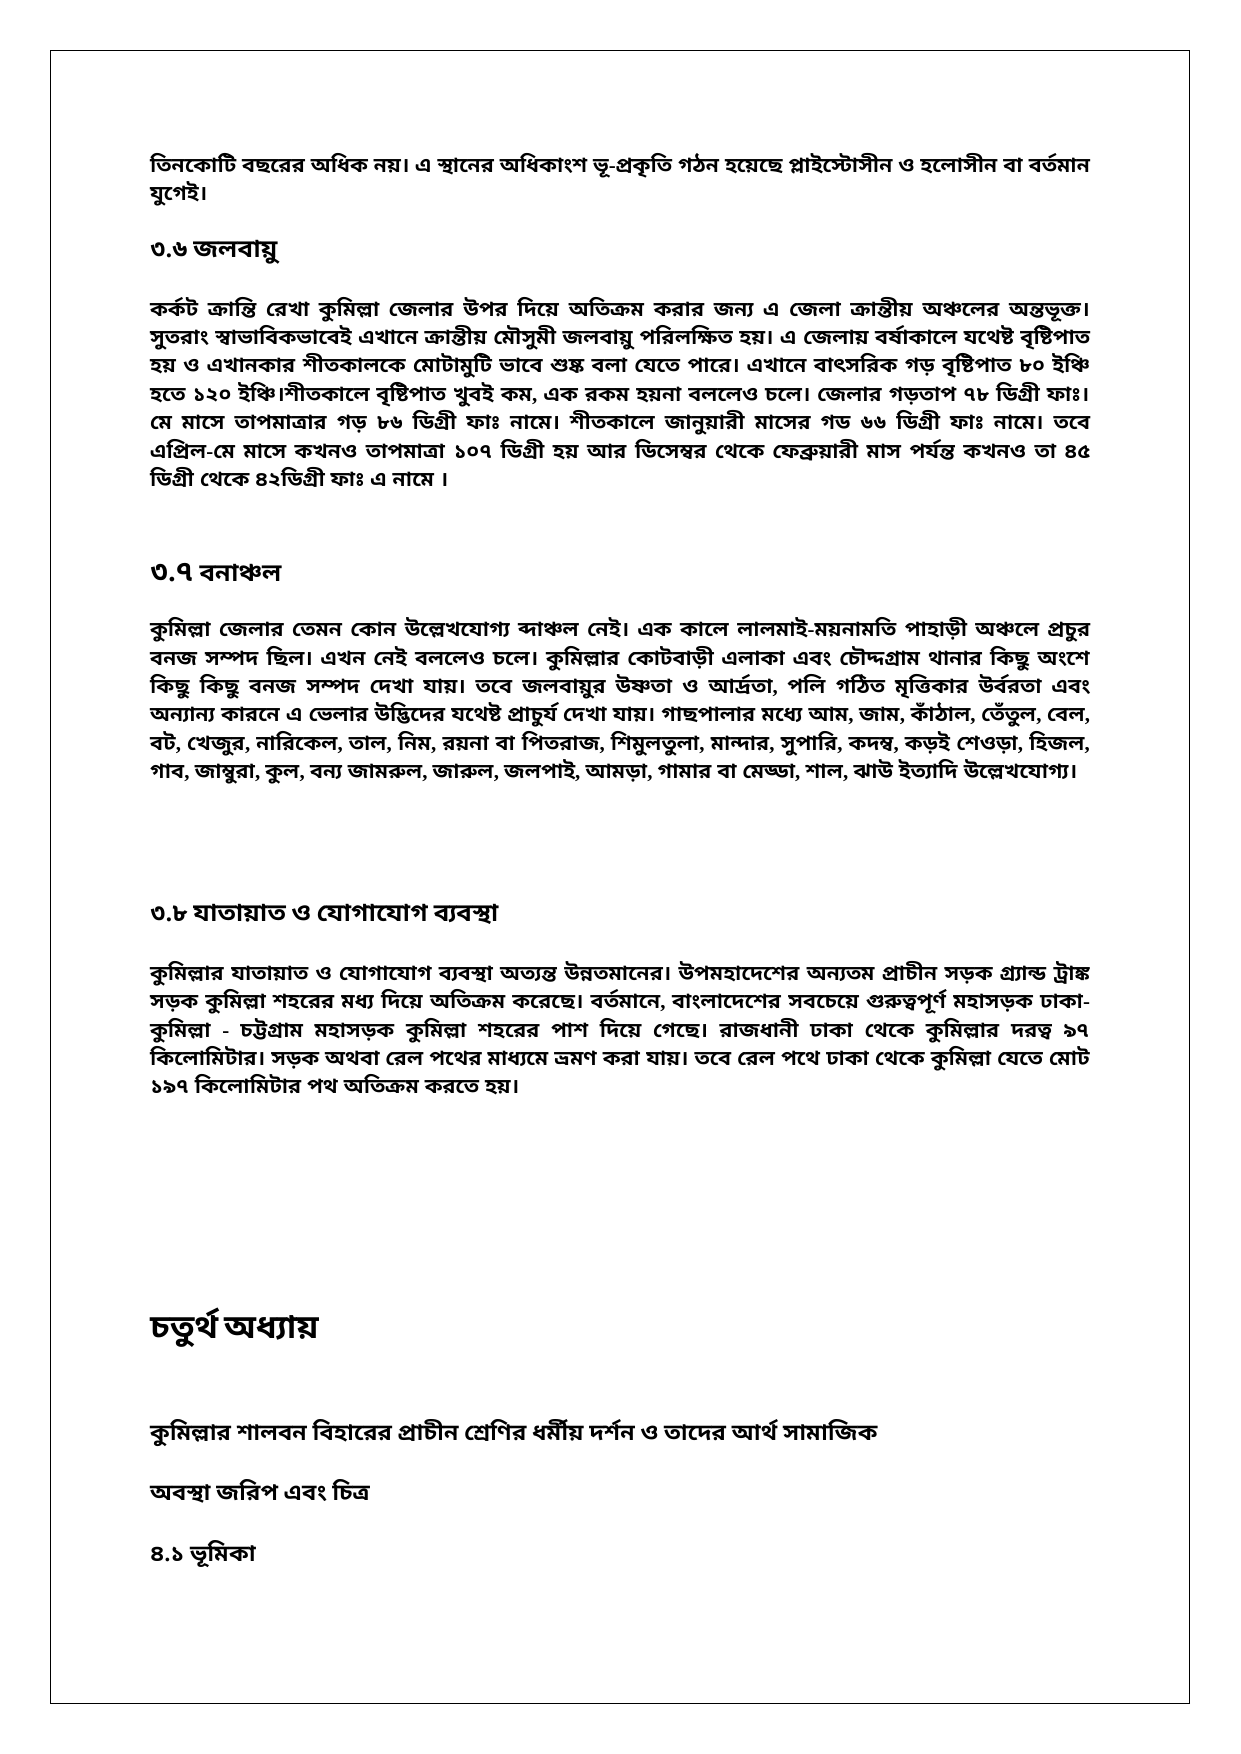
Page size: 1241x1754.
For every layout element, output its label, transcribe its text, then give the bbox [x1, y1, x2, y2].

text কুমিল্লা জেলার তেমন কোন উল্লেখযোগ্য ব্দাঞ্চল নেই। এক কালে লালমাই-ময়নামতি পাহাড়ী অঞ্চলে প্রচুর বনজ সম্পদ ছিল। এখন নেই বললেও চলে। কুমিল্লার কোটবাড়ী এলাকা এবং চৌদ্দগ্রাম থানার কিছু অংশে কিছু কিছু বনজ সম্পদ দেখা যায়। তবে জলবায়ুর উষ্ণতা ও আর্দ্রতা, পলি গঠিত মৃত্তিকার উর্বরতা এবং অন্যান্য কারনে এ ভেলার উদ্ভিদের যথেষ্ট প্রাচুর্য দেখা যায়। গাছপালার মধ্যে আম, জাম, কাঁঠাল, তেঁতুল, বেল, বট, খেজুর, নারিকেল, তাল, নিম, রয়না বা পিতরাজ, শিমুলতুলা, মান্দার, সুপারি, কদম্ব, কড়ই শেওড়া, হিজল, গাব, জাম্বুরা, কুল, বন্য জামরুল, জারুল, জলপাই, আমড়া, গামার বা মেড্ডা, শাল, ঝাউ ইত্যাদি উল্লেখযোগ্য। [150, 614, 1090, 785]
text ৩.৭ বনাঞ্চল [150, 550, 1090, 590]
text ৩.৮ যাতায়াত ও যোগাযোগ ব্যবস্থা [150, 895, 1090, 929]
text ৩.৬ জলবায়ু [150, 231, 1090, 265]
text অবস্থা জরিপ এবং চিত্র [150, 1476, 1090, 1508]
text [150, 150, 1090, 207]
text ৪.১ ভূমিকা [150, 1537, 1090, 1568]
text চতুর্থ অধ্যায় [150, 1303, 1090, 1348]
text কুমিল্লার শালবন বিহারের প্রাচীন শ্রেণির ধর্মীয় দর্শন ও তাদের আর্থ সামাজিক [150, 1378, 1090, 1447]
text কর্কট ক্রান্তি রেখা কুমিল্লা জেলার উপর দিয়ে অতিক্রম করার জন্য এ জেলা ক্রান্তীয় অঞ্চলের অন্তভূক্ত। সুতরাং স্বাভাবিকভাবেই এখানে ক্রান্তীয় মৌসুমী জলবায়ু পরিলক্ষিত হয়। এ জেলায় বর্ষাকালে যথেষ্ট বৃষ্টিপাত হয় ও এখানকার শীতকালকে মোটামুটি ভাবে শুষ্ক বলা যেতে পারে। এখানে বাৎসরিক গড় বৃষ্টিপাত ৮০ ইঞ্চি হতে ১২০ ইঞ্চি।শীতকালে বৃষ্টিপাত খুবই কম, এক রকম হয়না বললেও চলে। জেলার গড়তাপ ৭৮ ডিগ্রী ফাঃ। মে মাসে তাপমাত্রার গড় ৮৬ ডিগ্রী ফাঃ নামে। শীতকালে জানুয়ারী মাসের গড ৬৬ ডিগ্রী ফাঃ নামে। তবে এপ্রিল-মে মাসে কখনও তাপমাত্রা ১০৭ ডিগ্রী হয় আর ডিসেম্বর থেকে ফেব্রুয়ারী মাস পর্যন্ত কখনও তা ৪৫ ডিগ্রী থেকে ৪২ডিগ্রী ফাঃ এ নামে । [150, 294, 1090, 493]
text কুমিল্লার যাতায়াত ও যোগাযোগ ব্যবস্থা অত্যন্ত উন্নতমানের। উপমহাদেশের অন্যতম প্রাচীন সড়ক গ্র্যান্ড ট্রাঙ্ক সড়ক কুমিল্লা শহরের মধ্য দিয়ে অতিক্রম করেছে। বর্তমানে, বাংলাদেশের সবচেয়ে গুরুত্বপূর্ণ মহাসড়ক ঢাকা- কুমিল্লা - চট্টগ্রাম মহাসড়ক কুমিল্লা শহরের পাশ দিয়ে গেছে। রাজধানী ঢাকা থেকে কুমিল্লার দরত্ব ৯৭ কিলোমিটার। সড়ক অথবা রেল পথের মাধ্যমে ভ্রমণ করা যায়। তবে রেল পথে ঢাকা থেকে কুমিল্লা যেতে মোট ১৯৭ কিলোমিটার পথ অতিক্রম করতে হয়। [150, 958, 1090, 1100]
